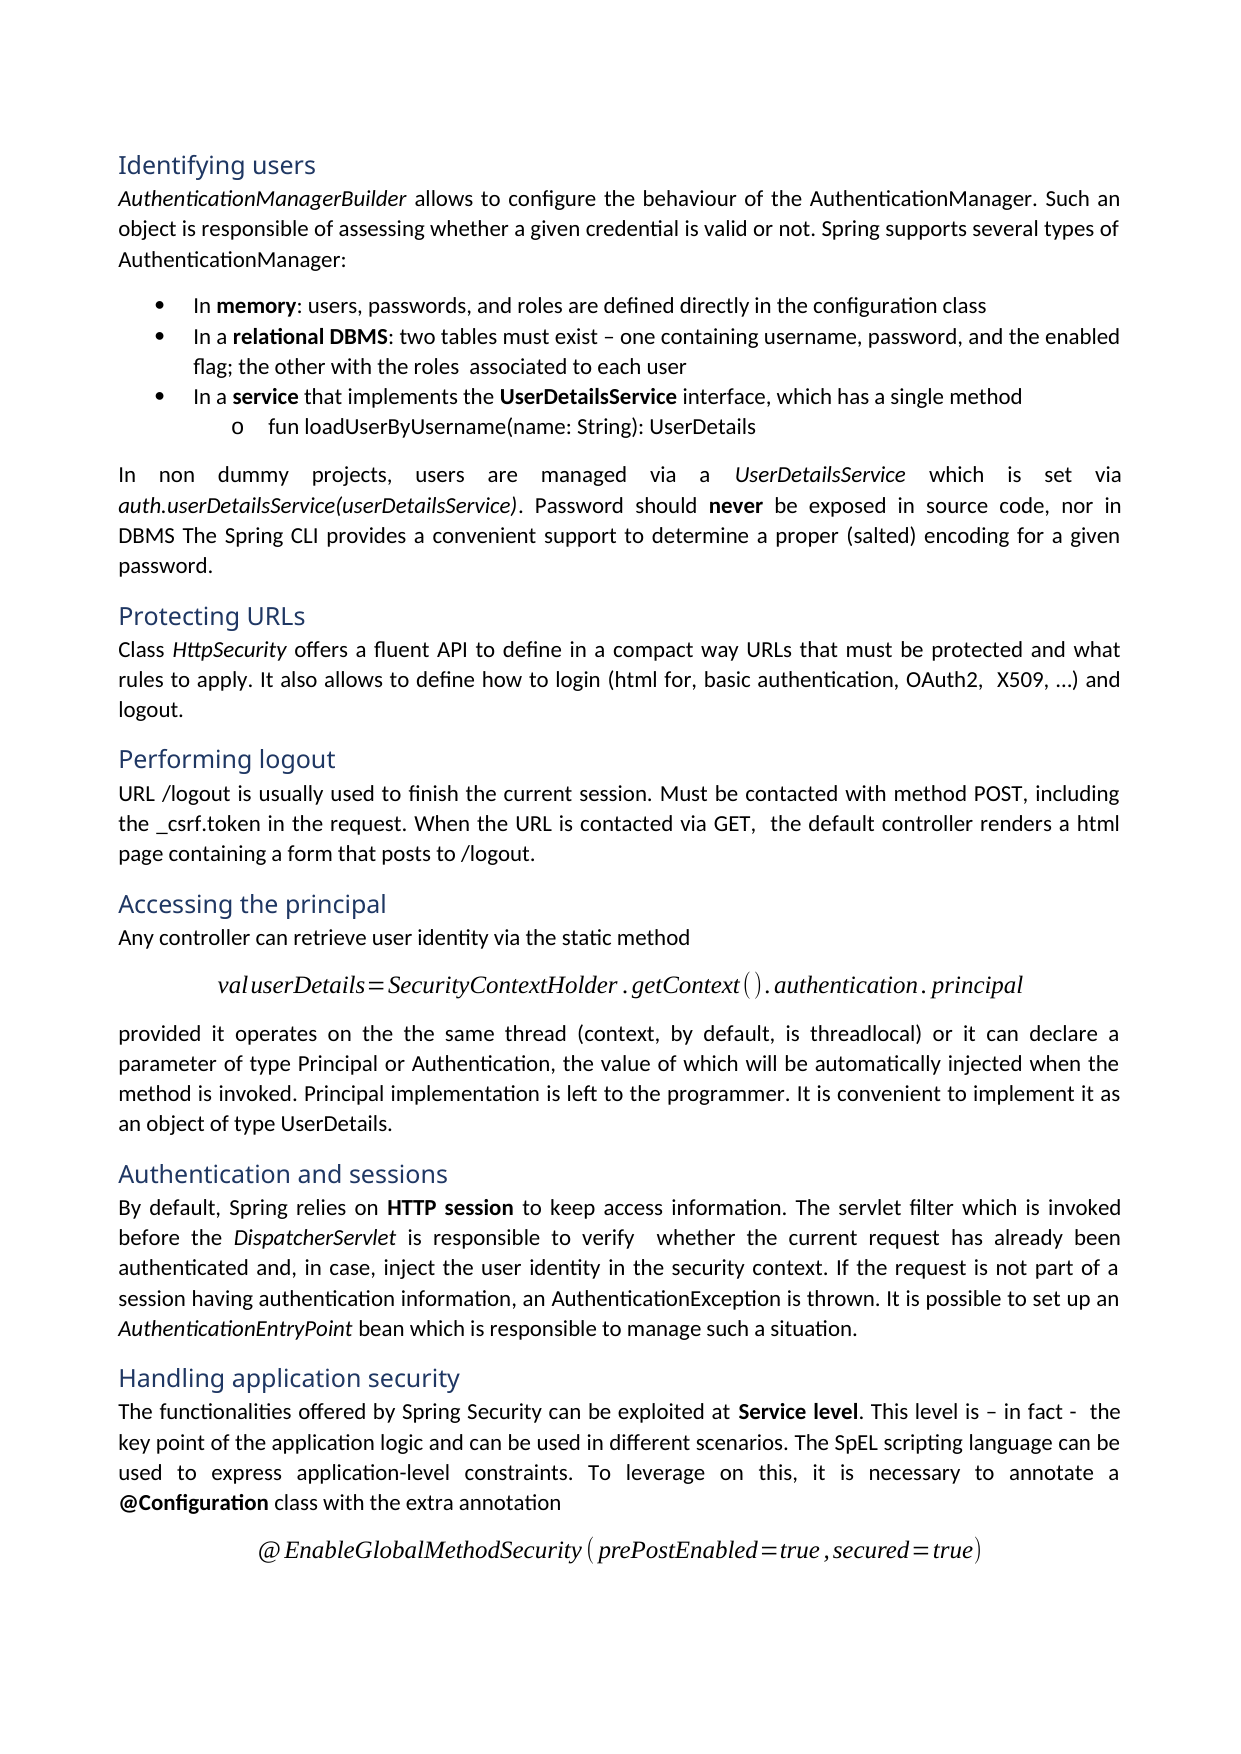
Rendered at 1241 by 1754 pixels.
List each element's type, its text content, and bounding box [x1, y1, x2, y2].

list In memory: users, passwords, and roles are defined directly in the configuration class [156, 292, 1122, 320]
subtitle Authentication and sessions [118, 1156, 1122, 1190]
text The functionalities offered by Spring Security can be exploited at Service level. This level is – in fact - the key point of the application logic and can be used in different scenarios. The SpEL scripting language can be used to express application-level constraints. To leverage on this, it is necessary to annotate a @Configuration class with the extra annotation [118, 1397, 1122, 1516]
text By default, Spring relies on HTTP session to keep access information. The servlet filter which is invoked before the DispatcherServlet is responsible to verify whether the current request has already been authenticated and, in case, inject the user identity in the security context. If the request is not part of a session having authentication information, an AuthenticationException is thrown. It is possible to set up an AuthenticationEntryPoint bean which is responsible to manage such a situation. [118, 1193, 1122, 1342]
text provided it operates on the the same thread (context, by default, is threadlocal) or it can declare a parameter of type Principal or Authentication, the value of which will be automatically injected when the method is invoked. Principal implementation is left to the programmer. It is convenient to implement it as an object of type UserDetails. [118, 1019, 1122, 1137]
text AuthenticationManagerBuilder allows to configure the behaviour of the AuthenticationManager. Such an object is responsible of assessing whether a given credential is valid or not. Spring supports several types of AuthenticationManager: [118, 184, 1122, 273]
subtitle Performing logout [118, 742, 1122, 776]
subtitle Handling application security [118, 1361, 1122, 1395]
list In a service that implements the UserDetailsService interface, which has a single method [156, 382, 1122, 410]
text URL /logout is usually used to finish the current session. Must be contacted with method POST, including the _csrf.token in the request. When the URL is contacted via GET, the default controller renders a html page containing a form that posts to /logout. [118, 779, 1122, 867]
list fun loadUserByUsername(name: String): UserDetails [231, 412, 1122, 442]
text Class HttpSecurity offers a fluent API to define in a compact way URLs that must be protected and what rules to apply. It also allows to define how to login (html for, basic authentication, OAuth2, X509, …) and logout. [118, 635, 1122, 723]
text In non dummy projects, users are managed via a UserDetailsService which is set via auth.userDetailsService(userDetailsService). Password should never be exposed in source code, nor in DBMS The Spring CLI provides a convenient support to determine a proper (salted) encoding for a given password. [118, 461, 1122, 579]
list In a relational DBMS: two tables must exist – one containing username, password, and the enabled flag; the other with the roles associated to each user [156, 322, 1122, 380]
subtitle Identifying users [118, 148, 1122, 182]
subtitle Protecting URLs [118, 598, 1122, 632]
text Any controller can retrieve user identity via the static method [118, 923, 1122, 951]
subtitle Accessing the principal [118, 886, 1122, 920]
